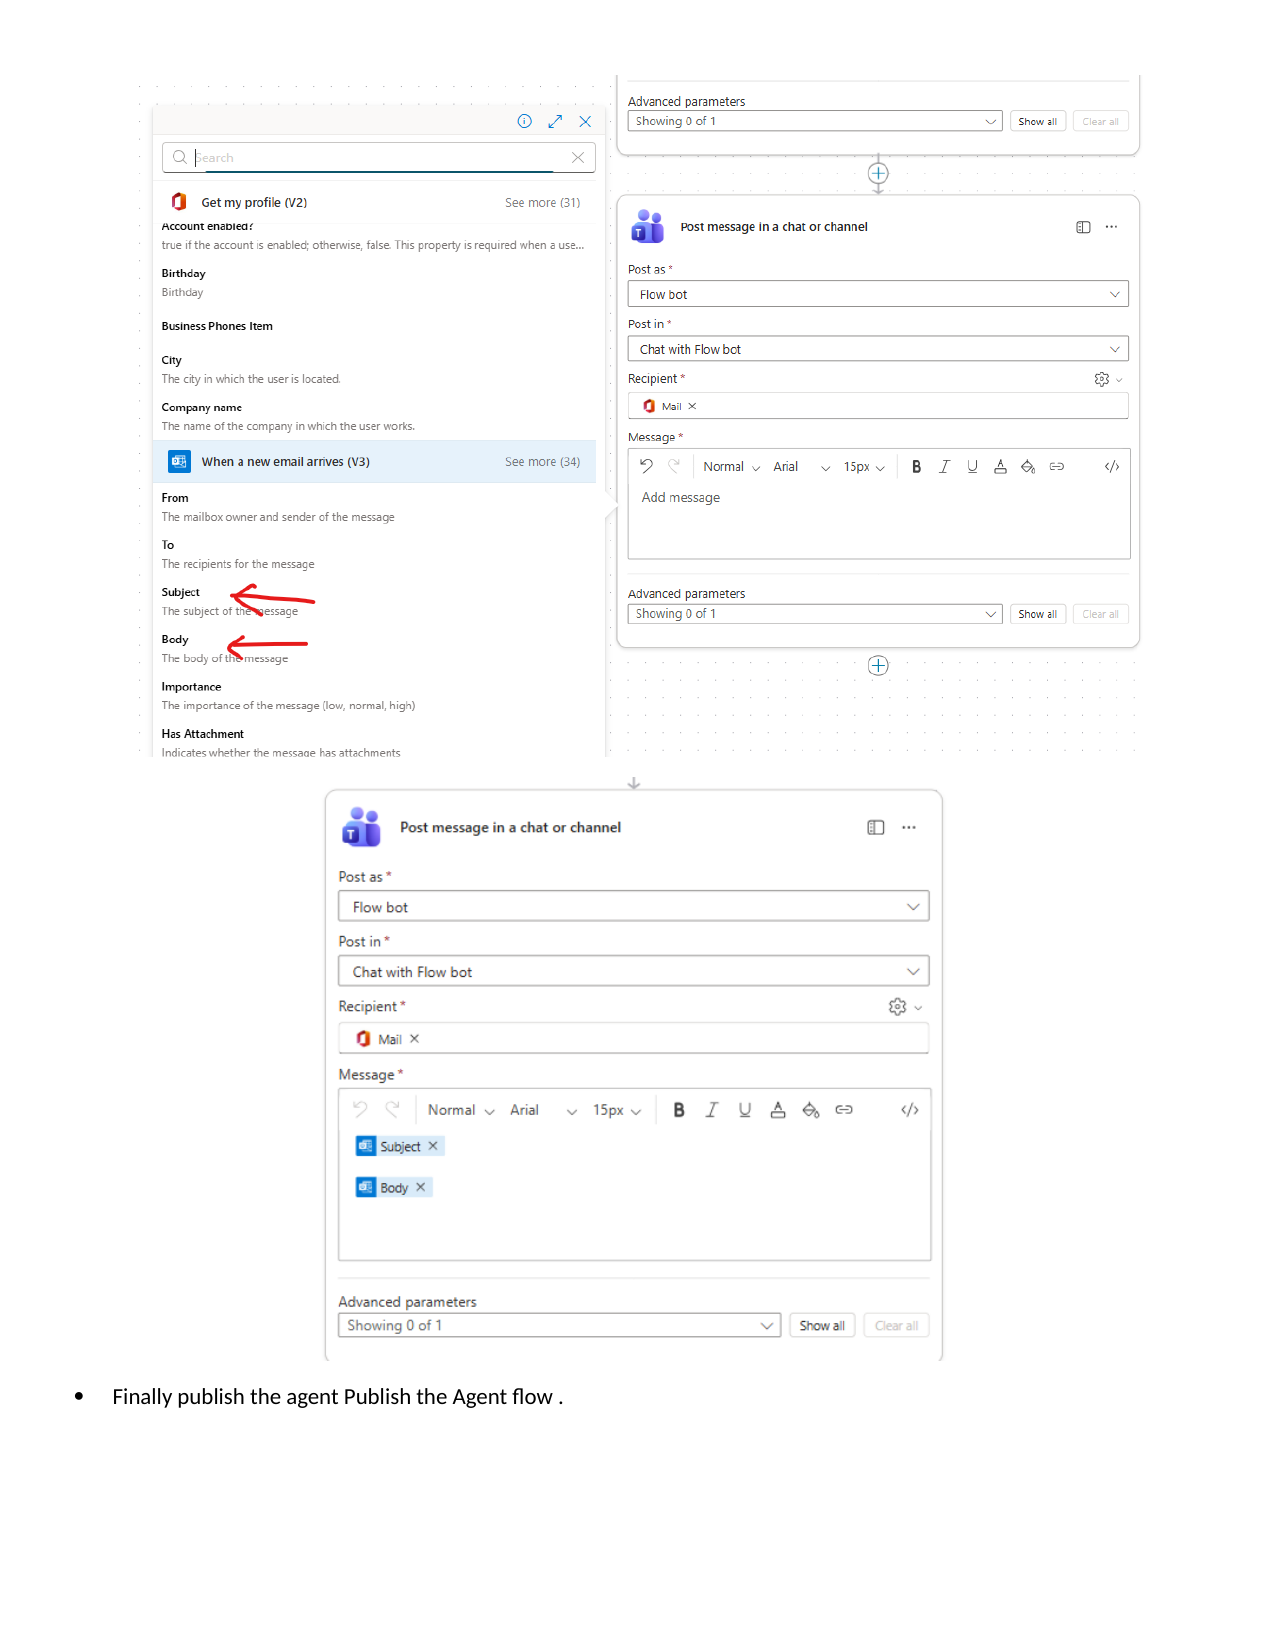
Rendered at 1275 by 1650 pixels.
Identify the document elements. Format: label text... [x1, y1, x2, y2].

picture [319, 777, 956, 1361]
picture [125, 75, 1150, 757]
list Finally publish the agent Publish the Agent flow . [75, 1382, 1200, 1410]
